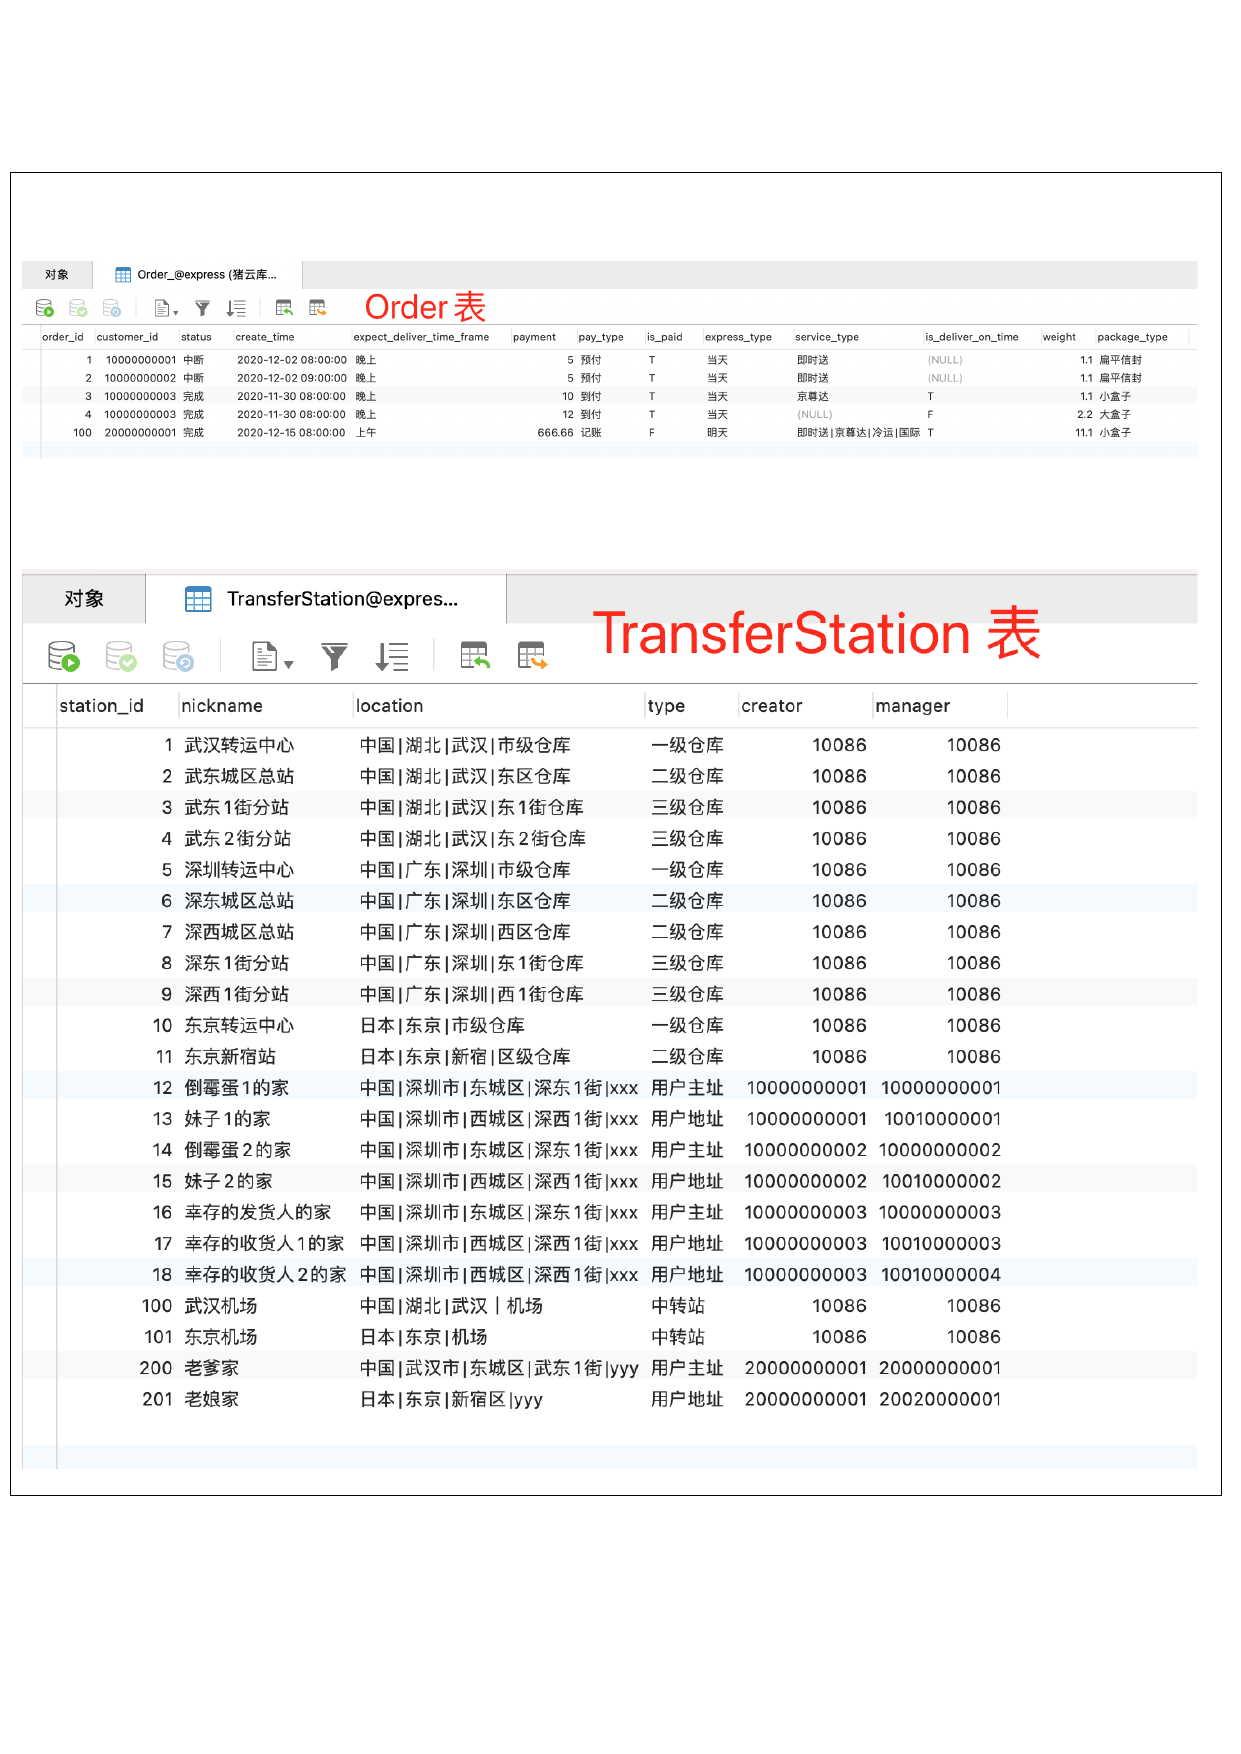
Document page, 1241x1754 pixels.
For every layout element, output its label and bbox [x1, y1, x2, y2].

table_cell [11, 173, 1221, 1495]
picture [21, 261, 1198, 459]
picture [21, 569, 1198, 1469]
